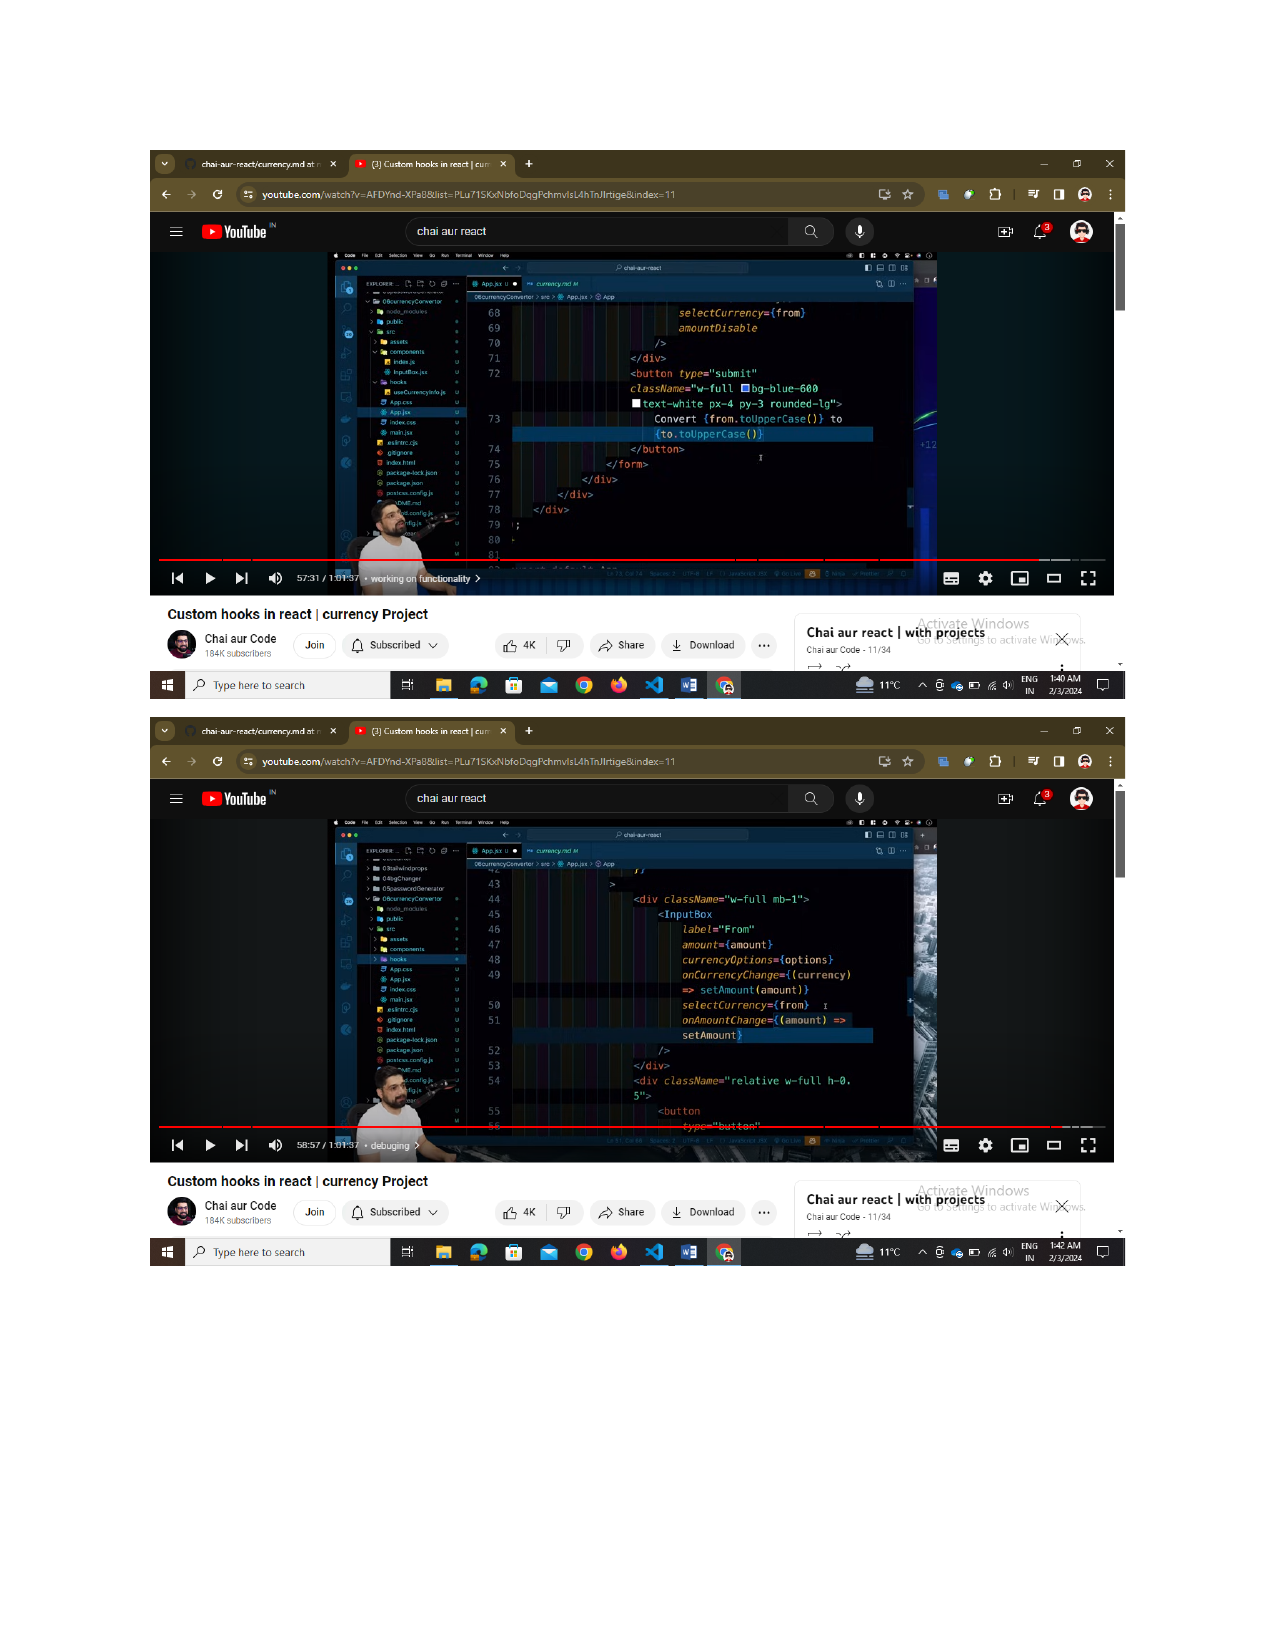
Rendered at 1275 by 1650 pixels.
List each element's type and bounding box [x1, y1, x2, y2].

picture [150, 717, 1125, 1266]
picture [150, 150, 1125, 699]
